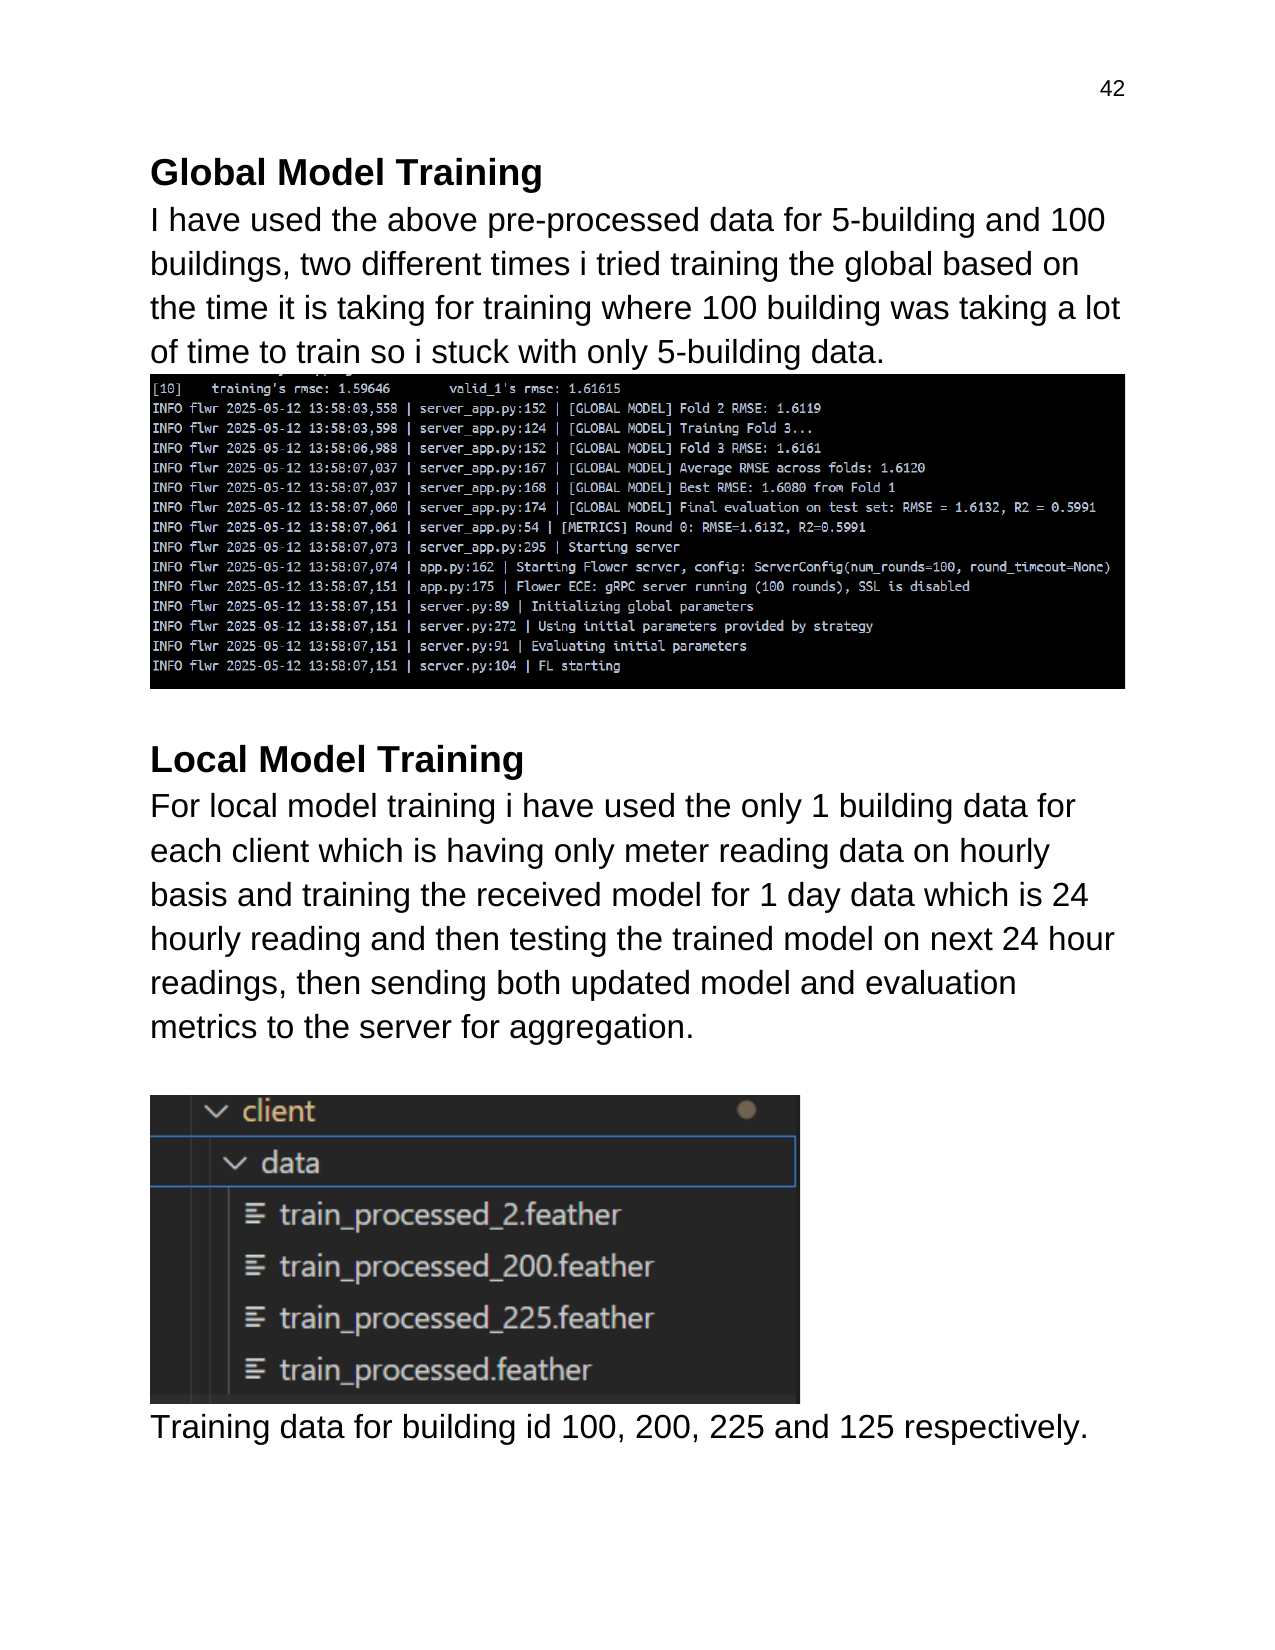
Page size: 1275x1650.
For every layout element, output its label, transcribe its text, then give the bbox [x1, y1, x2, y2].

picture [150, 1095, 800, 1404]
text For local model training i have used the only 1 building data for each client which is having only meter reading data on hourly basis and training the received model for 1 day data which is 24 hourly reading and then testing the trained model on next 24 hour readings, then sending both updated model and evaluation metrics to the server for aggregation. [150, 787, 1125, 1046]
picture [150, 374, 1125, 689]
text I have used the above pre-processed data for 5-building and 100 buildings, two different times i tried training the global based on the time it is taking for training where 100 building was taking a lot of time to train so i stuck with only 5-building data. [150, 199, 1125, 374]
text Local Model Training [150, 737, 1125, 780]
text Training data for building id 100, 200, 225 and 125 respectively. [150, 1407, 1125, 1446]
text Global Model Training [150, 150, 1125, 193]
